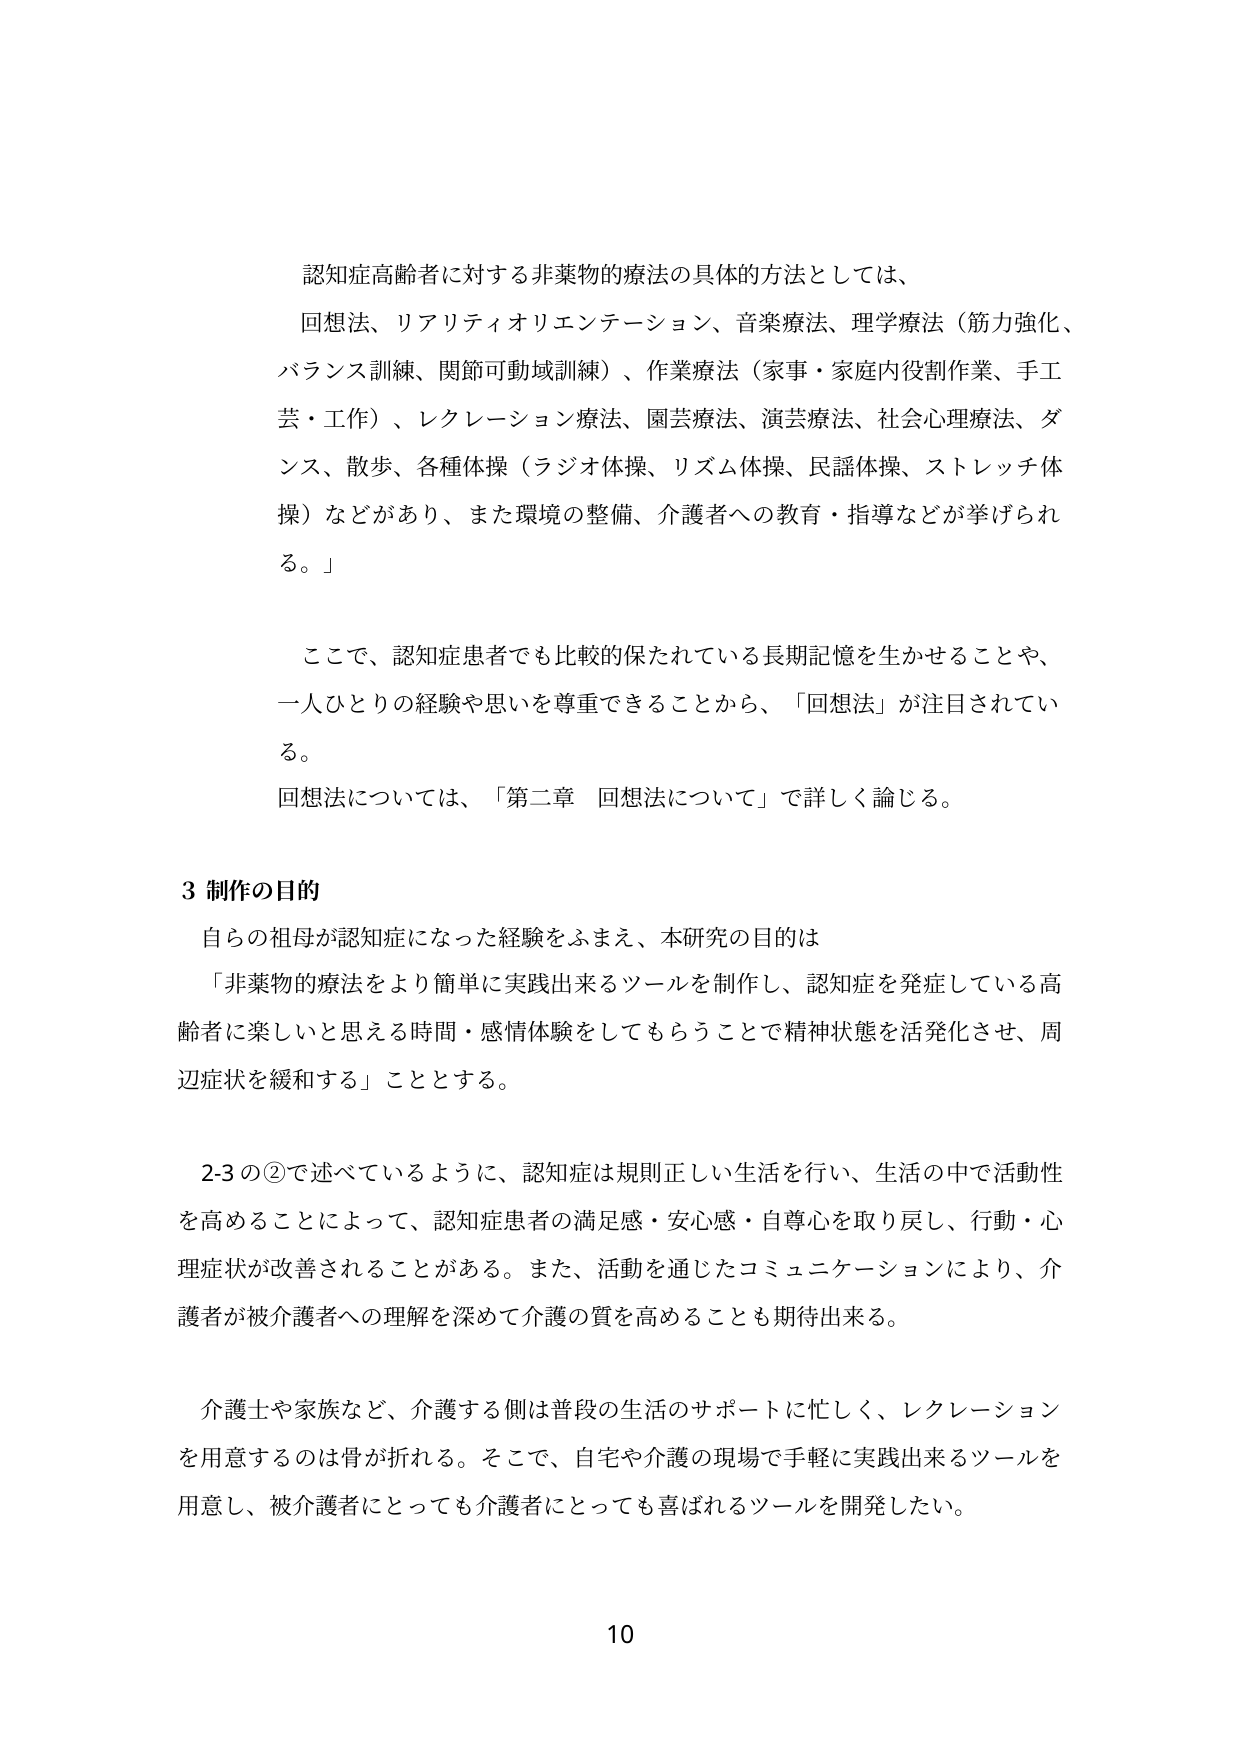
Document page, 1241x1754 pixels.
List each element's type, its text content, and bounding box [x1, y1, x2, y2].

text 回想法については、「第二章 回想法について」で詳しく論じる。 [277, 776, 1063, 818]
text ３ 制作の目的 [177, 869, 1063, 911]
text 介護士や家族など、介護する側は普段の生活のサポートに忙しく、レクレーションを用意するのは骨が折れる。そこで、自宅や介護の現場で手軽に実践出来るツールを用意し、被介護者にとっても介護者にとっても喜ばれるツールを開発したい。 [177, 1388, 1063, 1525]
text 「非薬物的療法をより簡単に実践出来るツールを制作し、認知症を発症している高齢者に楽しいと思える時間・感情体験をしてもらうことで精神状態を活発化させ、周辺症状を緩和する」こととする。 [177, 962, 1063, 1099]
text 認知症高齢者に対する非薬物的療法の具体的方法としては、 回想法、リアリティオリエンテーション、音楽療法、理学療法（筋力強化、バランス訓練、関節可動域訓練）、作業療法（家事・家庭内役割作業、手工芸・工作）、レクレーション療法、園芸療法、演芸療法、社会心理療法、ダンス、散歩、各種体操（ラジオ体操、リズム体操、民謡体操、ストレッチ体操）などがあり、また環境の整備、介護者への教育・指導などが挙げられる。」 [277, 253, 1063, 582]
text ここで、認知症患者でも比較的保たれている長期記憶を生かせることや、一人ひとりの経験や思いを尊重できることから、「回想法」が注目されている。 [277, 633, 1063, 771]
text 自らの祖母が認知症になった経験をふまえ、本研究の目的は [177, 915, 1063, 957]
text 2-3の②で述べているように、認知症は規則正しい生活を行い、生活の中で活動性を高めることによって、認知症患者の満足感・安心感・自尊心を取り戻し、行動・心理症状が改善されることがある。また、活動を通じたコミュニケーションにより、介護者が被介護者への理解を深めて介護の質を高めることも期待出来る。 [177, 1151, 1063, 1336]
